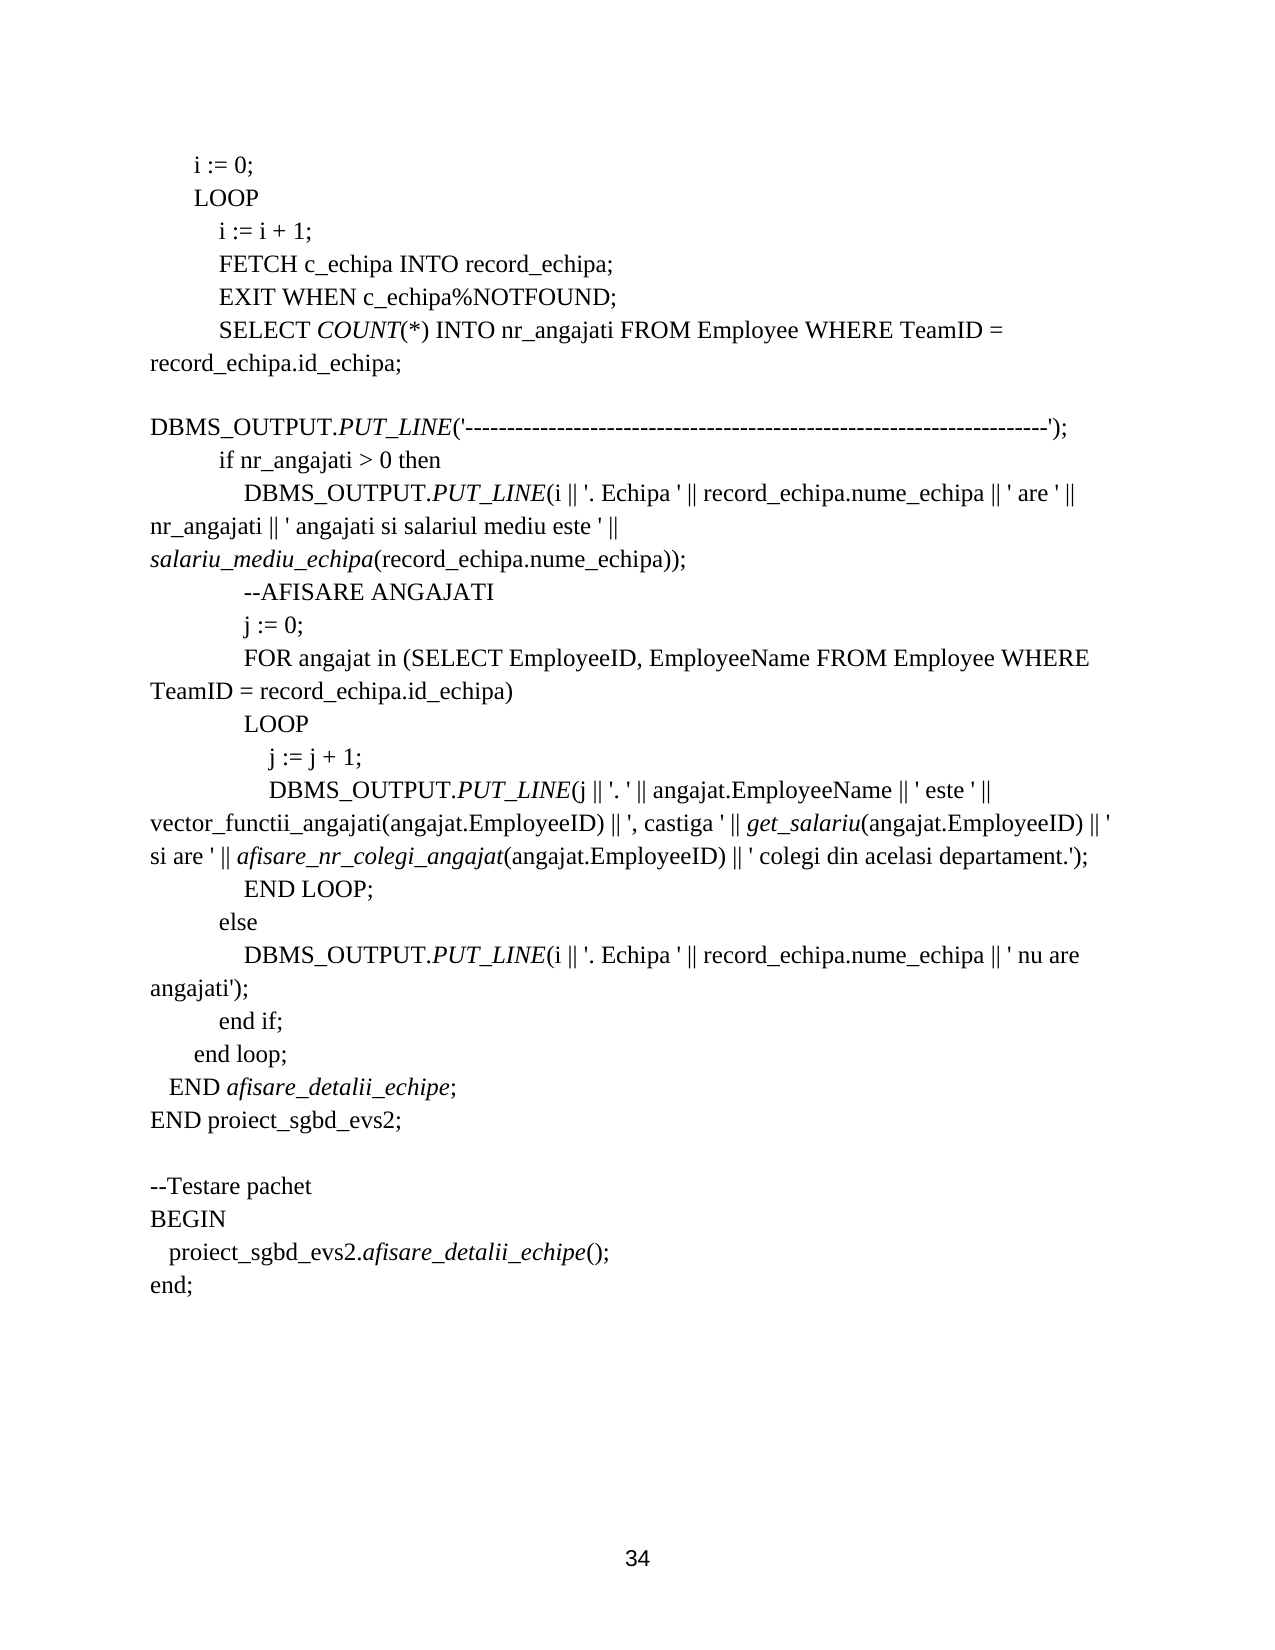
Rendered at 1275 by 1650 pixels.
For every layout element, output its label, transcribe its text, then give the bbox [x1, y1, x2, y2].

text BEGIN [150, 1204, 1125, 1233]
text DBMS_OUTPUT.PUT_LINE(i || '. Echipa ' || record_echipa.nume_echipa || ' are ' || nr_angajati || ' angajati si salariul mediu este ' || salariu_mediu_echipa(record_echipa.nume_echipa)); [150, 478, 1125, 573]
text j := j + 1; [150, 742, 1125, 771]
text FETCH c_echipa INTO record_echipa; [150, 249, 1125, 278]
text FOR angajat in (SELECT EmployeeID, EmployeeName FROM Employee WHERE TeamID = record_echipa.id_echipa) [150, 643, 1125, 705]
text proiect_sgbd_evs2.afisare_detalii_echipe(); [150, 1237, 1125, 1266]
text i := 0; [150, 150, 1125, 179]
text END LOOP; [150, 874, 1125, 903]
text else [150, 907, 1125, 936]
text END afisare_detalii_echipe; [150, 1072, 1125, 1101]
text i := i + 1; [150, 216, 1125, 245]
text LOOP [150, 183, 1125, 212]
text SELECT COUNT(*) INTO nr_angajati FROM Employee WHERE TeamID = record_echipa.id_echipa; [150, 315, 1125, 377]
text if nr_angajati > 0 then [150, 445, 1125, 473]
text end if; [150, 1006, 1125, 1035]
text DBMS_OUTPUT.PUT_LINE(j || '. ' || angajat.EmployeeName || ' este ' || vector_functii_angajati(angajat.EmployeeID) || ', castiga ' || get_salariu(angajat.EmployeeID) || ' si are ' || afisare_nr_colegi_angajat(angajat.EmployeeID) || ' colegi din acelasi departament.'); [150, 775, 1125, 870]
text LOOP [150, 709, 1125, 738]
text EXIT WHEN c_echipa%NOTFOUND; [150, 282, 1125, 311]
text end loop; [150, 1039, 1125, 1068]
text DBMS_OUTPUT.PUT_LINE(i || '. Echipa ' || record_echipa.nume_echipa || ' nu are angajati'); [150, 940, 1125, 1002]
text j := 0; [150, 610, 1125, 639]
text DBMS_OUTPUT.PUT_LINE('----------------------------------------------------------------------'); [150, 381, 1125, 441]
text --AFISARE ANGAJATI [150, 577, 1125, 606]
text end; [150, 1270, 1125, 1299]
text --Testare pachet [150, 1171, 1125, 1200]
text END proiect_sgbd_evs2; [150, 1105, 1125, 1134]
